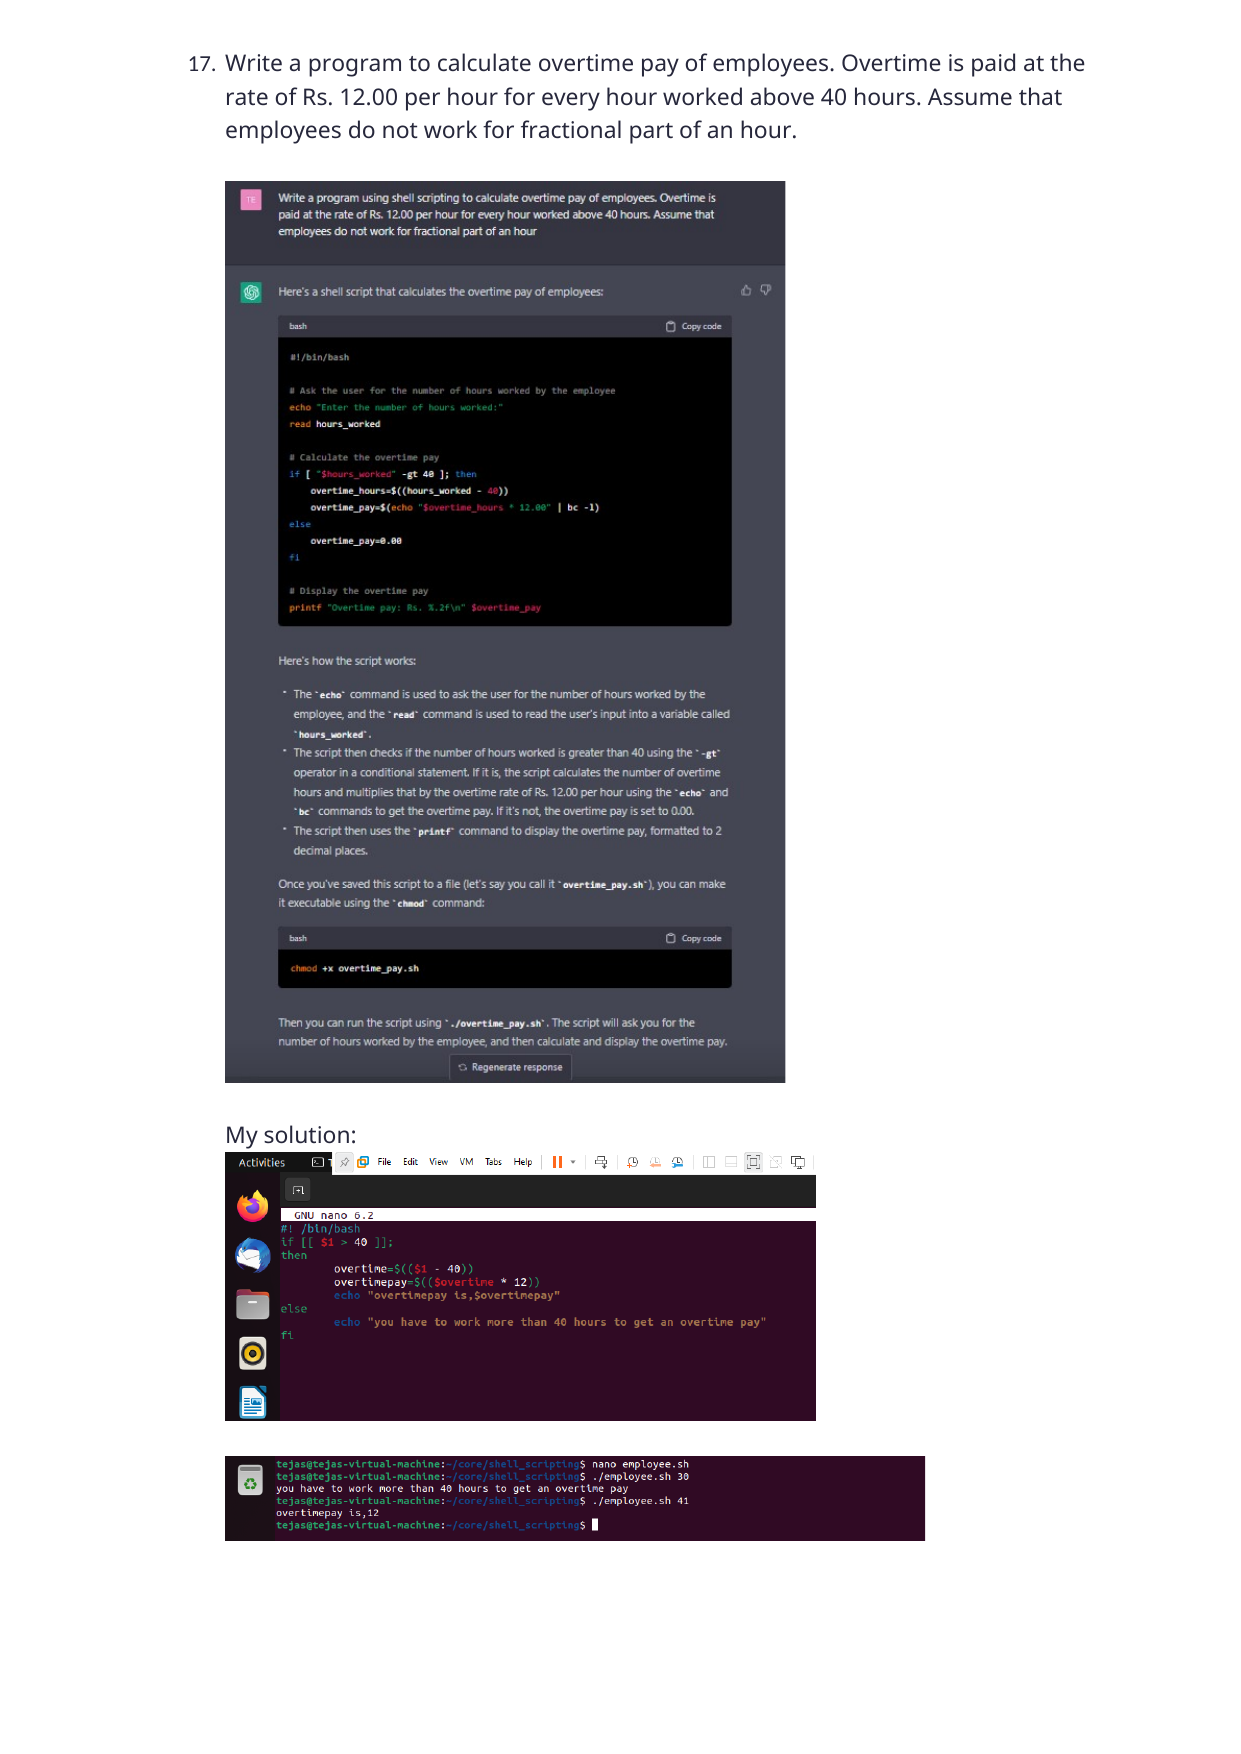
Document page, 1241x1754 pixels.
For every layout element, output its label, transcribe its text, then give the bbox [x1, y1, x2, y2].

list My solution: [225, 1119, 1090, 1150]
picture [225, 181, 786, 1083]
picture [225, 1152, 816, 1421]
picture [225, 1456, 926, 1541]
list Write a program to calculate overtime pay of employees. Overtime is paid at the rate of Rs. 12.00 per hour for every hour worked above 40 hours. Assume that employees do not work for fractional part of an hour. [187, 47, 1090, 146]
